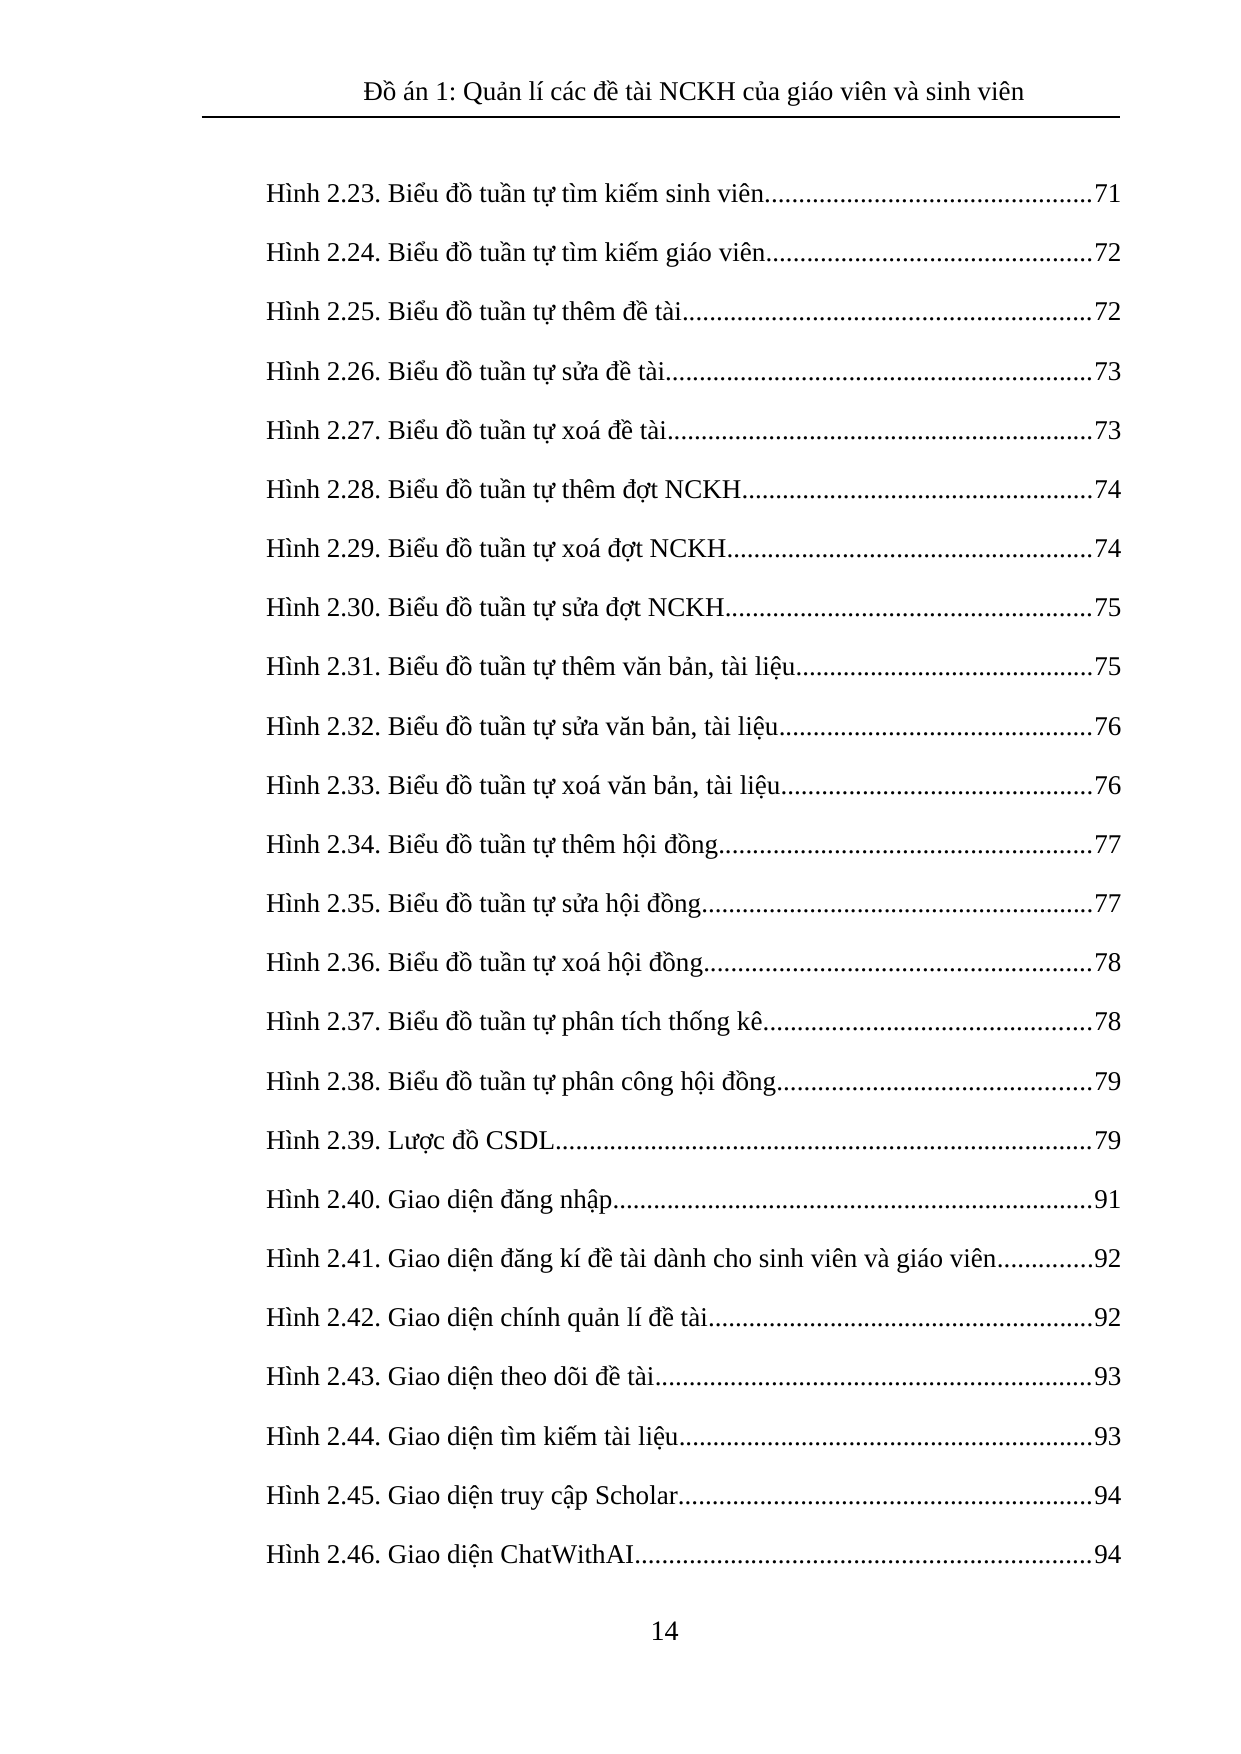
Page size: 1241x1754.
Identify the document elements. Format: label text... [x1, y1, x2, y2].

list Hình 2.31. Biểu đồ tuần tự thêm văn bản, tài liệu 75 [266, 651, 1122, 682]
list Hình 2.24. Biểu đồ tuần tự tìm kiếm giáo viên 72 [266, 236, 1122, 267]
list Hình 2.29. Biểu đồ tuần tự xoá đợt NCKH 74 [266, 532, 1122, 563]
list Hình 2.35. Biểu đồ tuần tự sửa hội đồng 77 [266, 887, 1122, 918]
list Hình 2.40. Giao diện đăng nhập 91 [266, 1183, 1122, 1214]
list Hình 2.38. Biểu đồ tuần tự phân công hội đồng 79 [266, 1065, 1122, 1096]
list Hình 2.44. Giao diện tìm kiếm tài liệu 93 [266, 1420, 1122, 1451]
list Hình 2.34. Biểu đồ tuần tự thêm hội đồng 77 [266, 828, 1122, 859]
list Hình 2.42. Giao diện chính quản lí đề tài 92 [266, 1301, 1122, 1332]
list Hình 2.46. Giao diện ChatWithAI 94 [266, 1538, 1122, 1569]
list Hình 2.27. Biểu đồ tuần tự xoá đề tài 73 [266, 414, 1122, 445]
list Hình 2.45. Giao diện truy cập Scholar 94 [266, 1479, 1122, 1510]
list Hình 2.25. Biểu đồ tuần tự thêm đề tài 72 [266, 296, 1122, 327]
list Hình 2.41. Giao diện đăng kí đề tài dành cho sinh viên và giáo viên 92 [266, 1242, 1122, 1273]
list Hình 2.26. Biểu đồ tuần tự sửa đề tài 73 [266, 355, 1122, 386]
list Hình 2.30. Biểu đồ tuần tự sửa đợt NCKH 75 [266, 591, 1122, 622]
list Hình 2.28. Biểu đồ tuần tự thêm đợt NCKH 74 [266, 473, 1122, 504]
list Hình 2.37. Biểu đồ tuần tự phân tích thống kê 78 [266, 1006, 1122, 1037]
list Hình 2.32. Biểu đồ tuần tự sửa văn bản, tài liệu 76 [266, 710, 1122, 741]
list Hình 2.36. Biểu đồ tuần tự xoá hội đồng 78 [266, 946, 1122, 977]
list Hình 2.23. Biểu đồ tuần tự tìm kiếm sinh viên 71 [266, 177, 1122, 208]
list Hình 2.39. Lược đồ CSDL 79 [266, 1124, 1122, 1155]
list Hình 2.43. Giao diện theo dõi đề tài 93 [266, 1361, 1122, 1392]
list Hình 2.33. Biểu đồ tuần tự xoá văn bản, tài liệu 76 [266, 769, 1122, 800]
